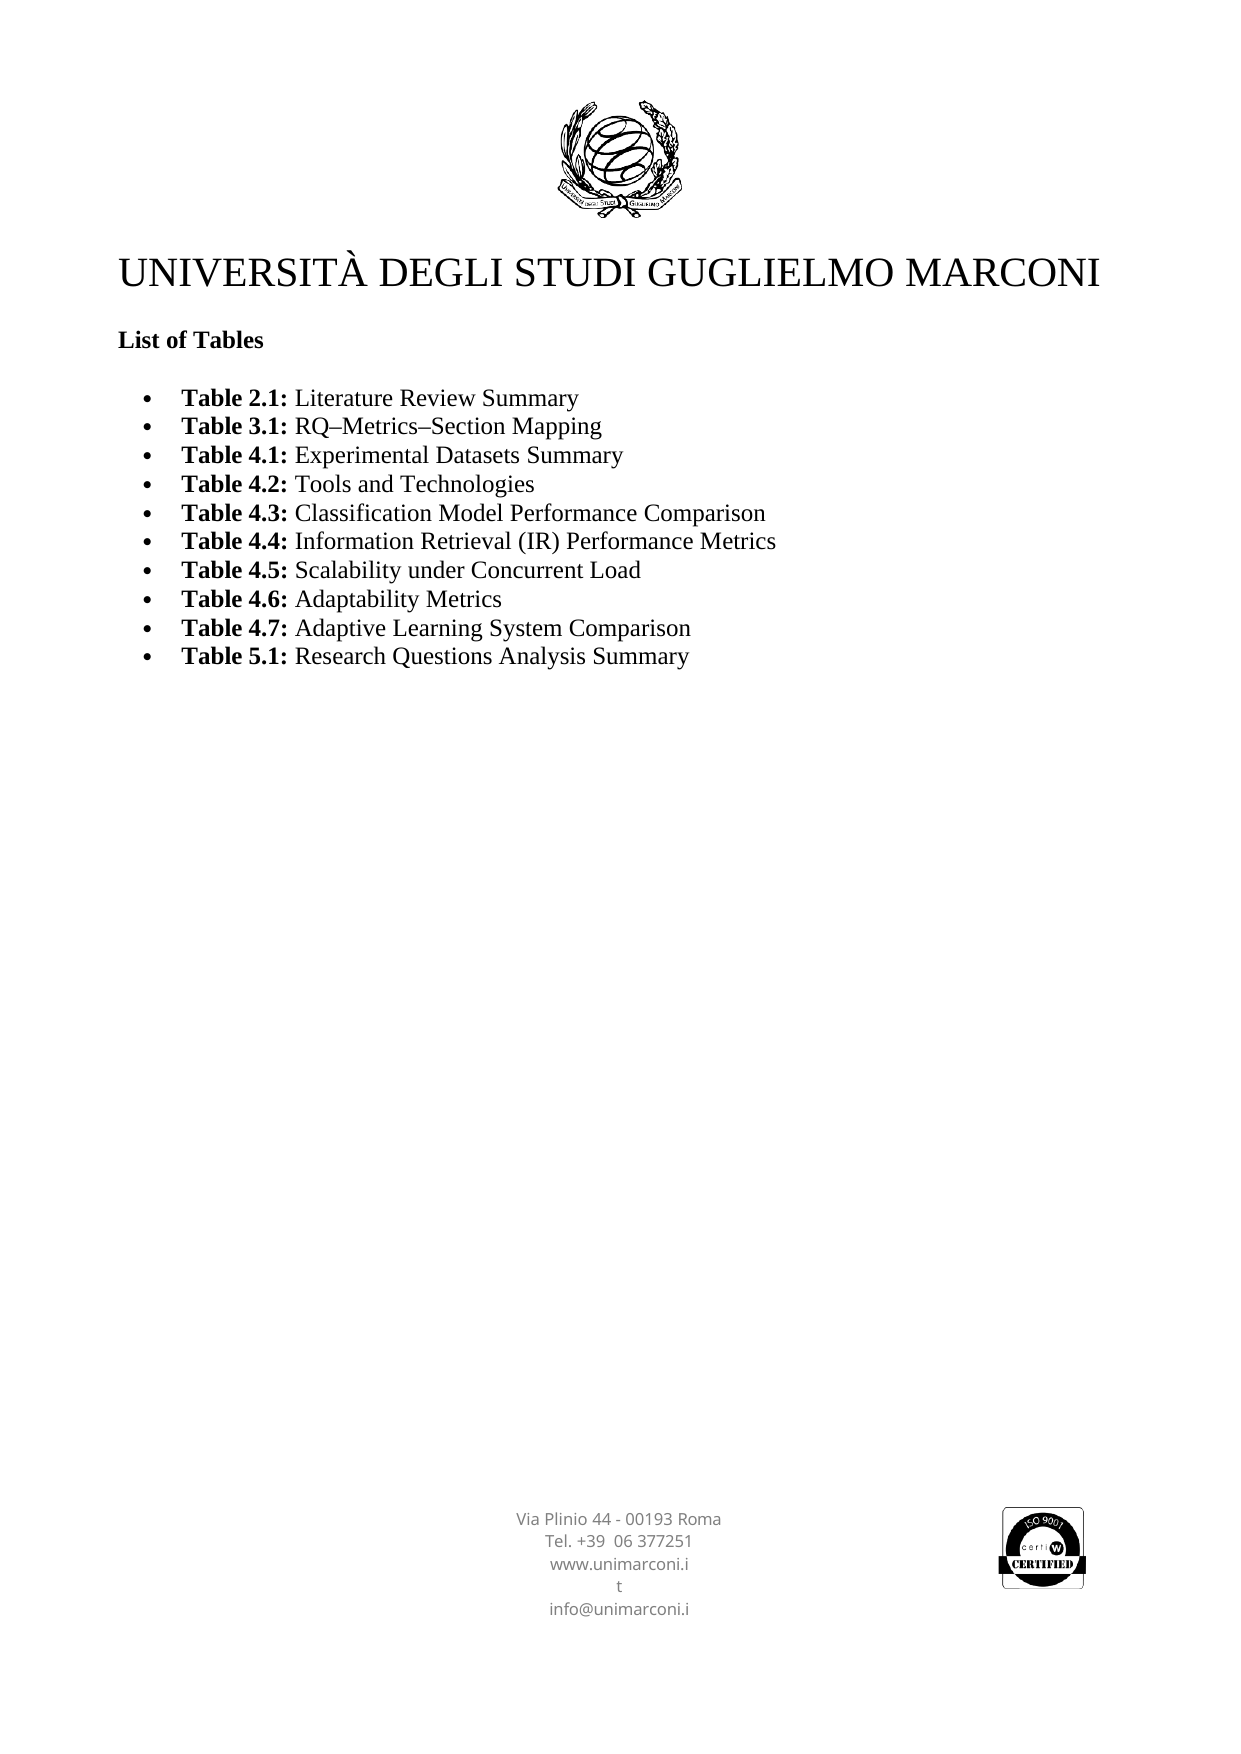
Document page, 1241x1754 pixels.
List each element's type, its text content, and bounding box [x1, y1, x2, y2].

subtitle List of Tables [118, 325, 1134, 353]
list Table 4.1: Experimental Datasets Summary [144, 440, 1134, 469]
list Table 3.1: RQ–Metrics–Section Mapping [144, 411, 1134, 440]
picture [998, 1507, 1086, 1589]
list Table 4.2: Tools and Technologies [144, 469, 1134, 498]
list Table 5.1: Research Questions Analysis Summary [144, 641, 1134, 670]
list Table 4.7: Adaptive Learning System Comparison [144, 613, 1134, 641]
list Table 4.6: Adaptability Metrics [144, 584, 1134, 613]
list Table 4.4: Information Retrieval (IR) Performance Metrics [144, 526, 1134, 555]
list Table 4.5: Scalability under Concurrent Load [144, 555, 1134, 584]
list Table 2.1: Literature Review Summary [144, 383, 1134, 411]
list Table 4.3: Classification Model Performance Comparison [144, 498, 1134, 526]
picture [557, 100, 682, 218]
